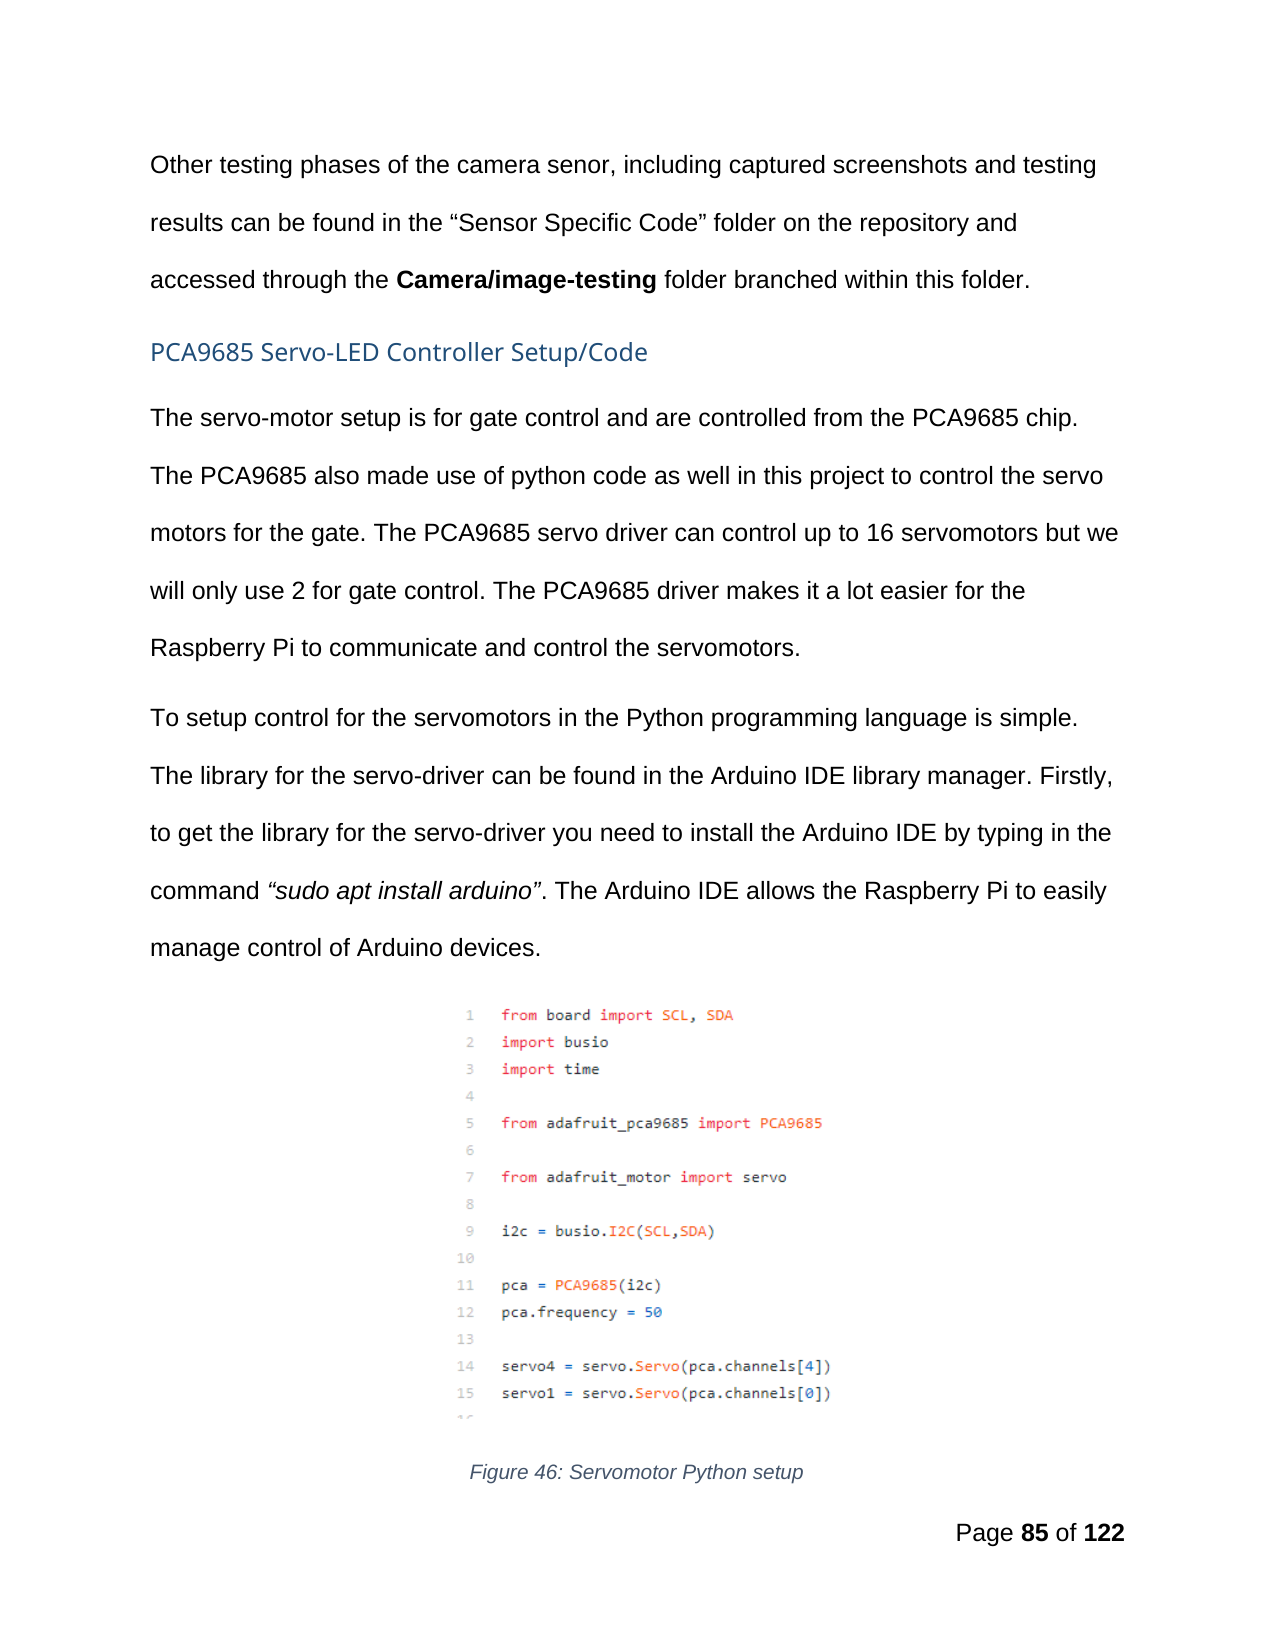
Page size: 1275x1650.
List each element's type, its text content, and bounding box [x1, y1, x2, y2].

text To setup control for the servomotors in the Python programming language is simple. The library for the servo-driver can be found in the Arduino IDE library manager. Firstly, to get the library for the servo-driver you need to install the Arduino IDE by typing in the command “sudo apt install arduino”. The Arduino IDE allows the Raspberry Pi to easily manage control of Arduino devices. [150, 703, 1125, 962]
subtitle PCA9685 Servo-LED Controller Setup/Code [150, 335, 1125, 369]
text Other testing phases of the camera senor, including captured screenshots and testing results can be found in the “Sensor Specific Code” folder on the repository and accessed through the Camera/image-testing folder branched within this folder. [150, 150, 1125, 294]
picture [437, 1003, 845, 1419]
text The servo-motor setup is for gate control and are controlled from the PCA9685 chip. The PCA9685 also made use of python code as well in this project to control the servo motors for the gate. The PCA9685 servo driver can control up to 16 servomotors but we will only use 2 for gate control. The PCA9685 driver makes it a lot easier for the Raspberry Pi to communicate and control the servomotors. [150, 403, 1125, 662]
text Figure 46: Servomotor Python setup [150, 1460, 1125, 1484]
